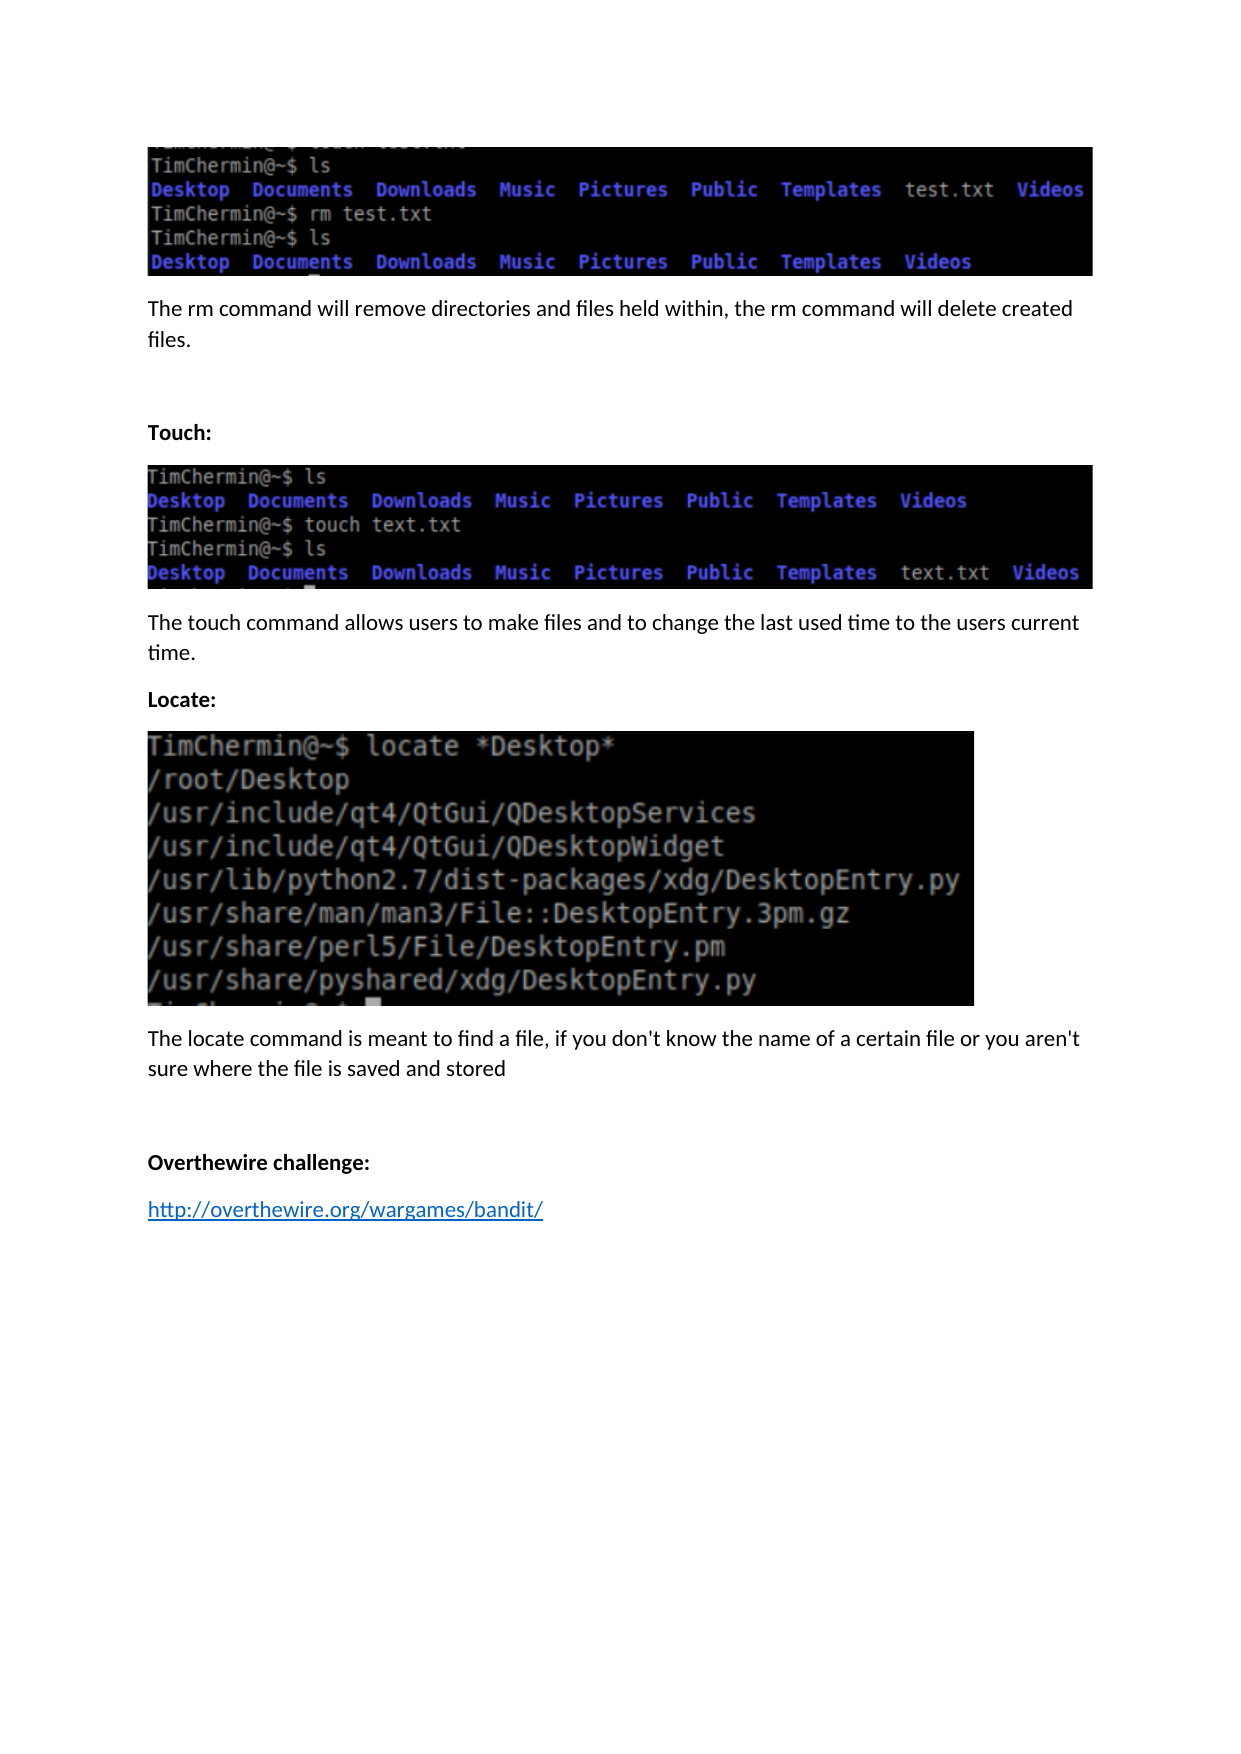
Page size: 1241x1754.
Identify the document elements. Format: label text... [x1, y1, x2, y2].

picture [147, 147, 1093, 276]
text The rm command will remove directories and files held within, the rm command will delete created files. [148, 294, 1093, 353]
text Touch: [148, 418, 1093, 447]
text The touch command allows users to make files and to change the last used time to the users current time. [148, 608, 1093, 666]
picture [147, 731, 975, 1006]
text http://overthewire.org/wargames/bandit/ [148, 1195, 1093, 1223]
picture [147, 465, 1093, 589]
text Overthewire challenge: [148, 1148, 1093, 1176]
text Locate: [148, 685, 1093, 713]
text The locate command is meant to find a file, if you don't know the name of a certain file or you aren't sure where the file is saved and stored [148, 1024, 1093, 1082]
